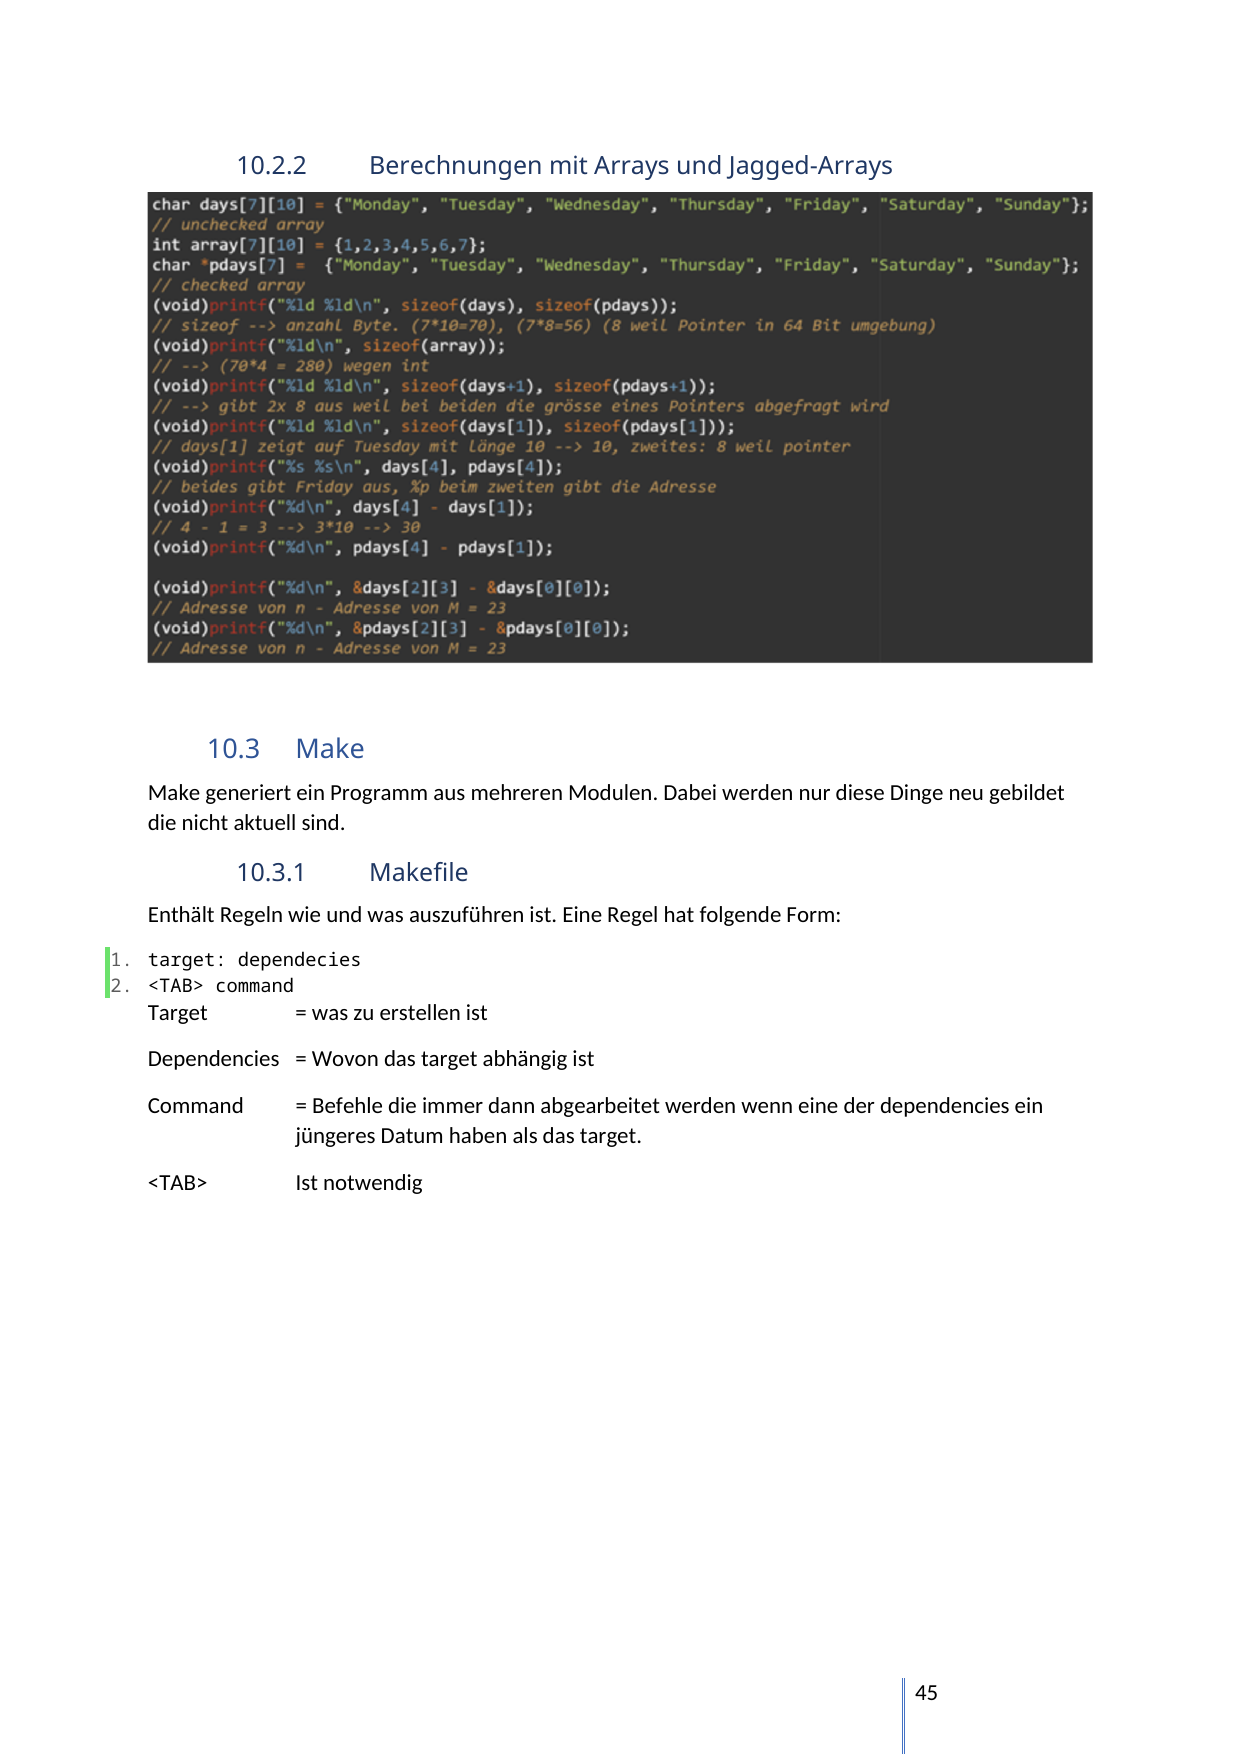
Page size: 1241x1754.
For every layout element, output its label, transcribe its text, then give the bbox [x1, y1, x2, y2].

subtitle Berechnungen mit Arrays und Jagged-Arrays [236, 148, 1093, 182]
list <TAB> command [110, 972, 1093, 998]
subtitle Makefile [236, 855, 1093, 889]
picture [147, 192, 1093, 664]
text Enthält Regeln wie und was auszuführen ist. Eine Regel hat folgende Form: [148, 900, 1093, 928]
text Dependencies = Wovon das target abhängig ist [148, 1044, 1093, 1073]
text Command = Befehle die immer dann abgearbeitet werden wenn eine der dependencies ein jüngeres Datum haben als das target. [148, 1091, 1093, 1150]
text Make generiert ein Programm aus mehreren Modulen. Dabei werden nur diese Dinge neu gebildet die nicht aktuell sind. [148, 778, 1093, 836]
text Target = was zu erstellen ist [148, 998, 1093, 1026]
text <TAB> Ist notwendig [148, 1168, 1093, 1197]
subtitle Make [207, 729, 1093, 766]
list target: dependecies [110, 947, 1093, 972]
